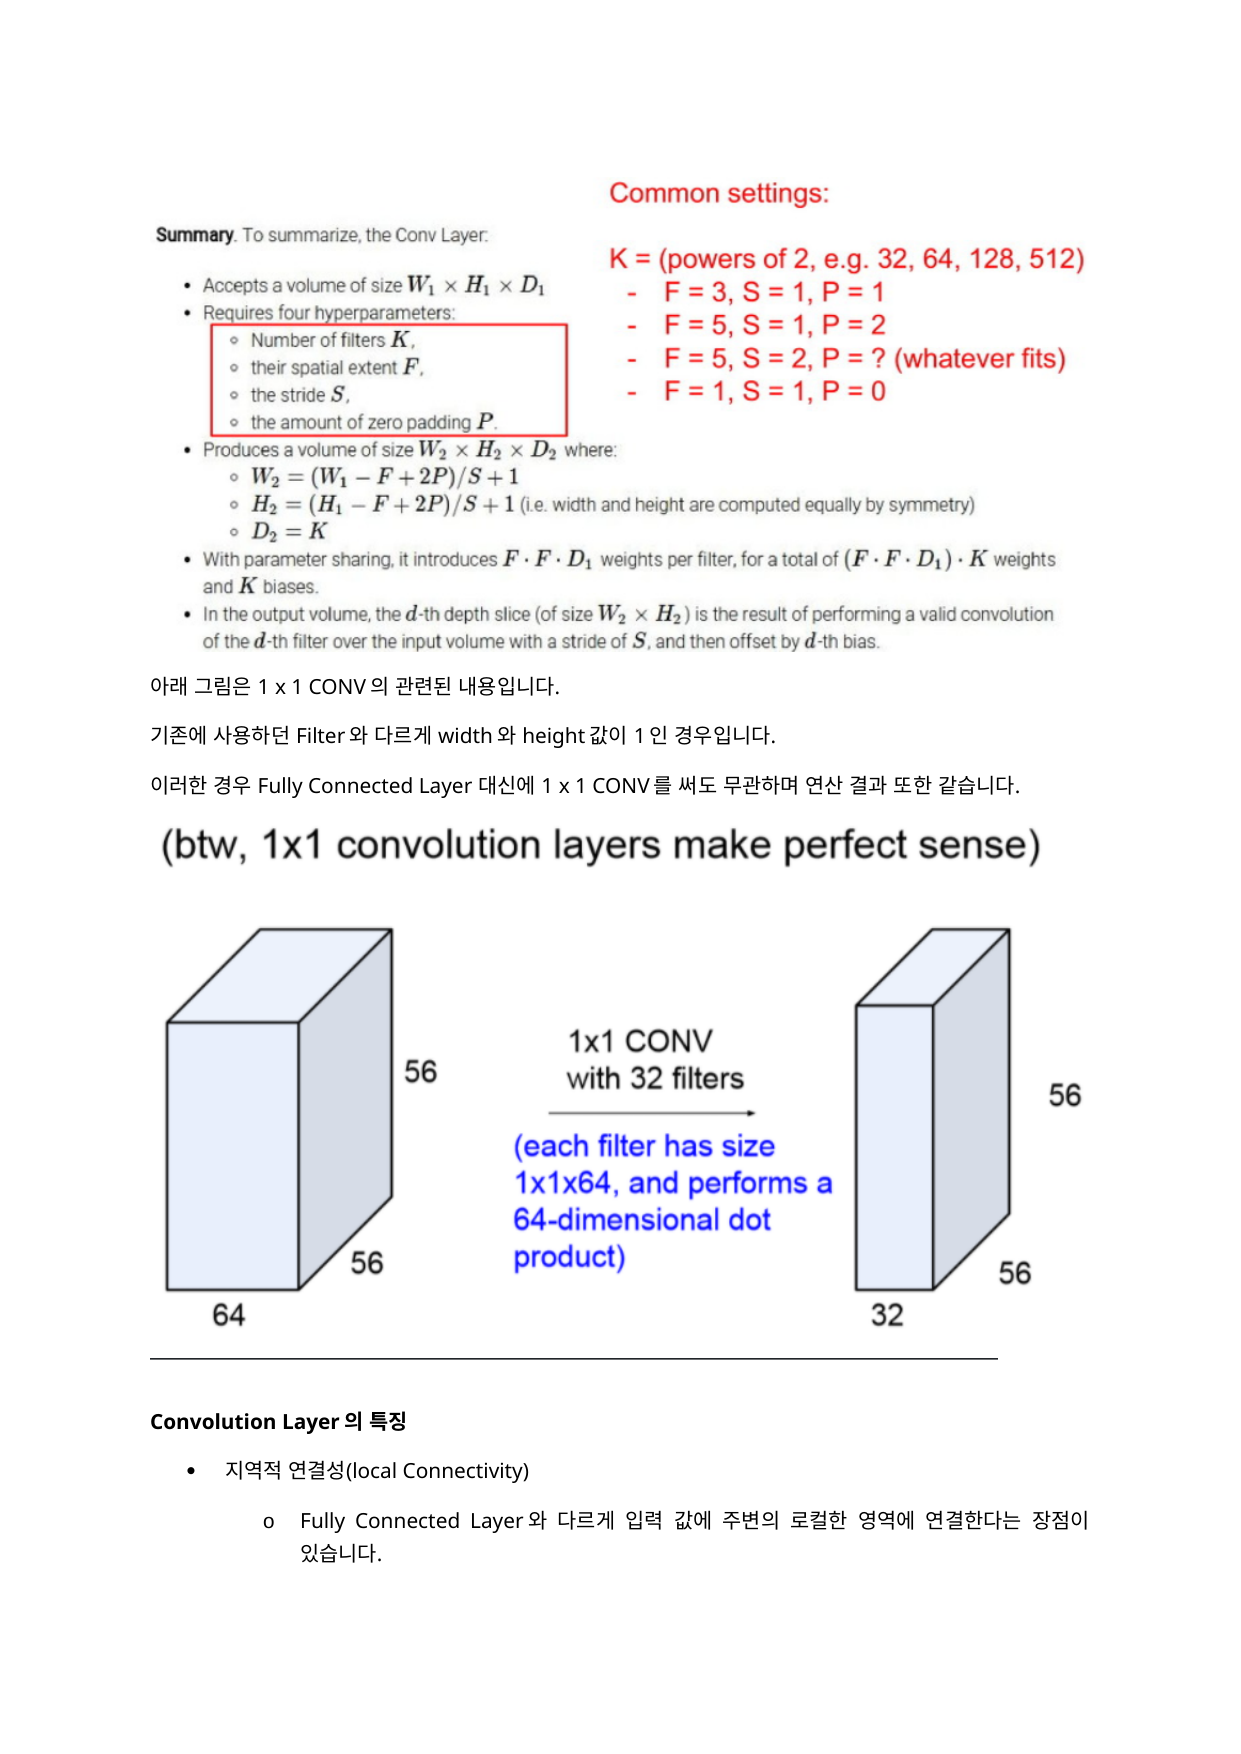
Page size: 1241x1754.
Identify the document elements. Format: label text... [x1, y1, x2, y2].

list 지역적 연결성(local Connectivity) [187, 1455, 1090, 1485]
text 아래 그림은 1 x 1 CONV의 관련된 내용입니다. [150, 670, 1090, 700]
list Fully Connected Layer와 다르게 입력 값에 주변의 로컬한 영역에 연결한다는 장점이 있습니다. [262, 1504, 1090, 1567]
picture [150, 177, 1091, 652]
picture [150, 818, 1091, 1340]
text 이러한 경우 Fully Connected Layer 대신에 1 x 1 CONV를 써도 무관하며 연산 결과 또한 같습니다. [150, 769, 1090, 799]
text 기존에 사용하던 Filter와 다르게 width와 height값이 1인 경우입니다. [150, 719, 1090, 750]
text Convolution Layer의 특징 [150, 1405, 1090, 1436]
